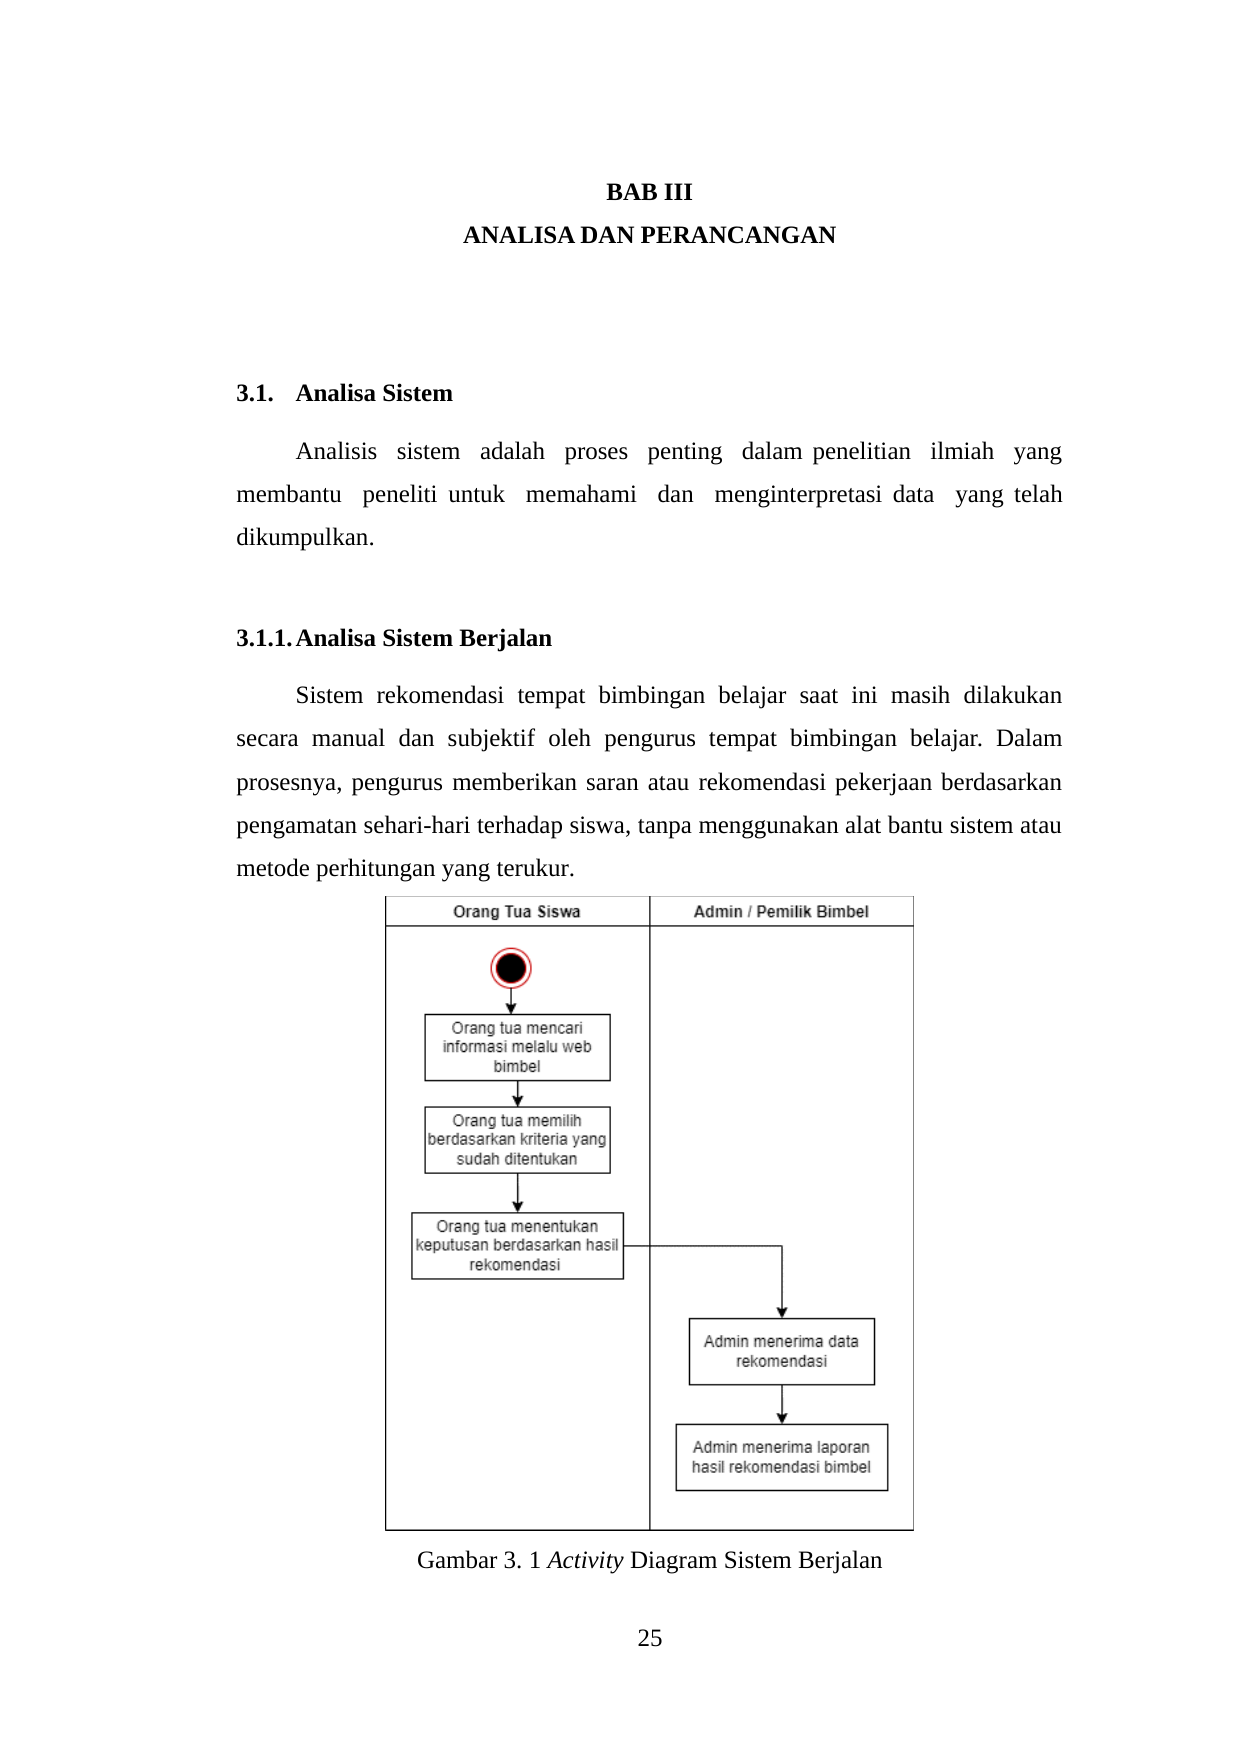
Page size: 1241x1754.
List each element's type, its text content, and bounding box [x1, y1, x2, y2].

subtitle Analisa Sistem Berjalan [236, 623, 1063, 652]
picture [385, 896, 914, 1531]
text Analisis sistem adalah proses penting dalam penelitian ilmiah yang membantu peneliti untuk memahami dan menginterpretasi data yang telah dikumpulkan. [236, 436, 1063, 551]
subtitle Analisa Sistem [236, 378, 1063, 407]
text Sistem rekomendasi tempat bimbingan belajar saat ini masih dilakukan secara manual dan subjektif oleh pengurus tempat bimbingan belajar. Dalam prosesnya, pengurus memberikan saran atau rekomendasi pekerjaan berdasarkan pengamatan sehari-hari terhadap siswa, tanpa menggunakan alat bantu sistem atau metode perhitungan yang terukur. [236, 680, 1063, 882]
text Gambar 3. 1 Activity Diagram Sistem Berjalan [236, 1545, 1063, 1574]
subtitle BAB III ANALISA DAN PERANCANGAN [236, 177, 1063, 249]
